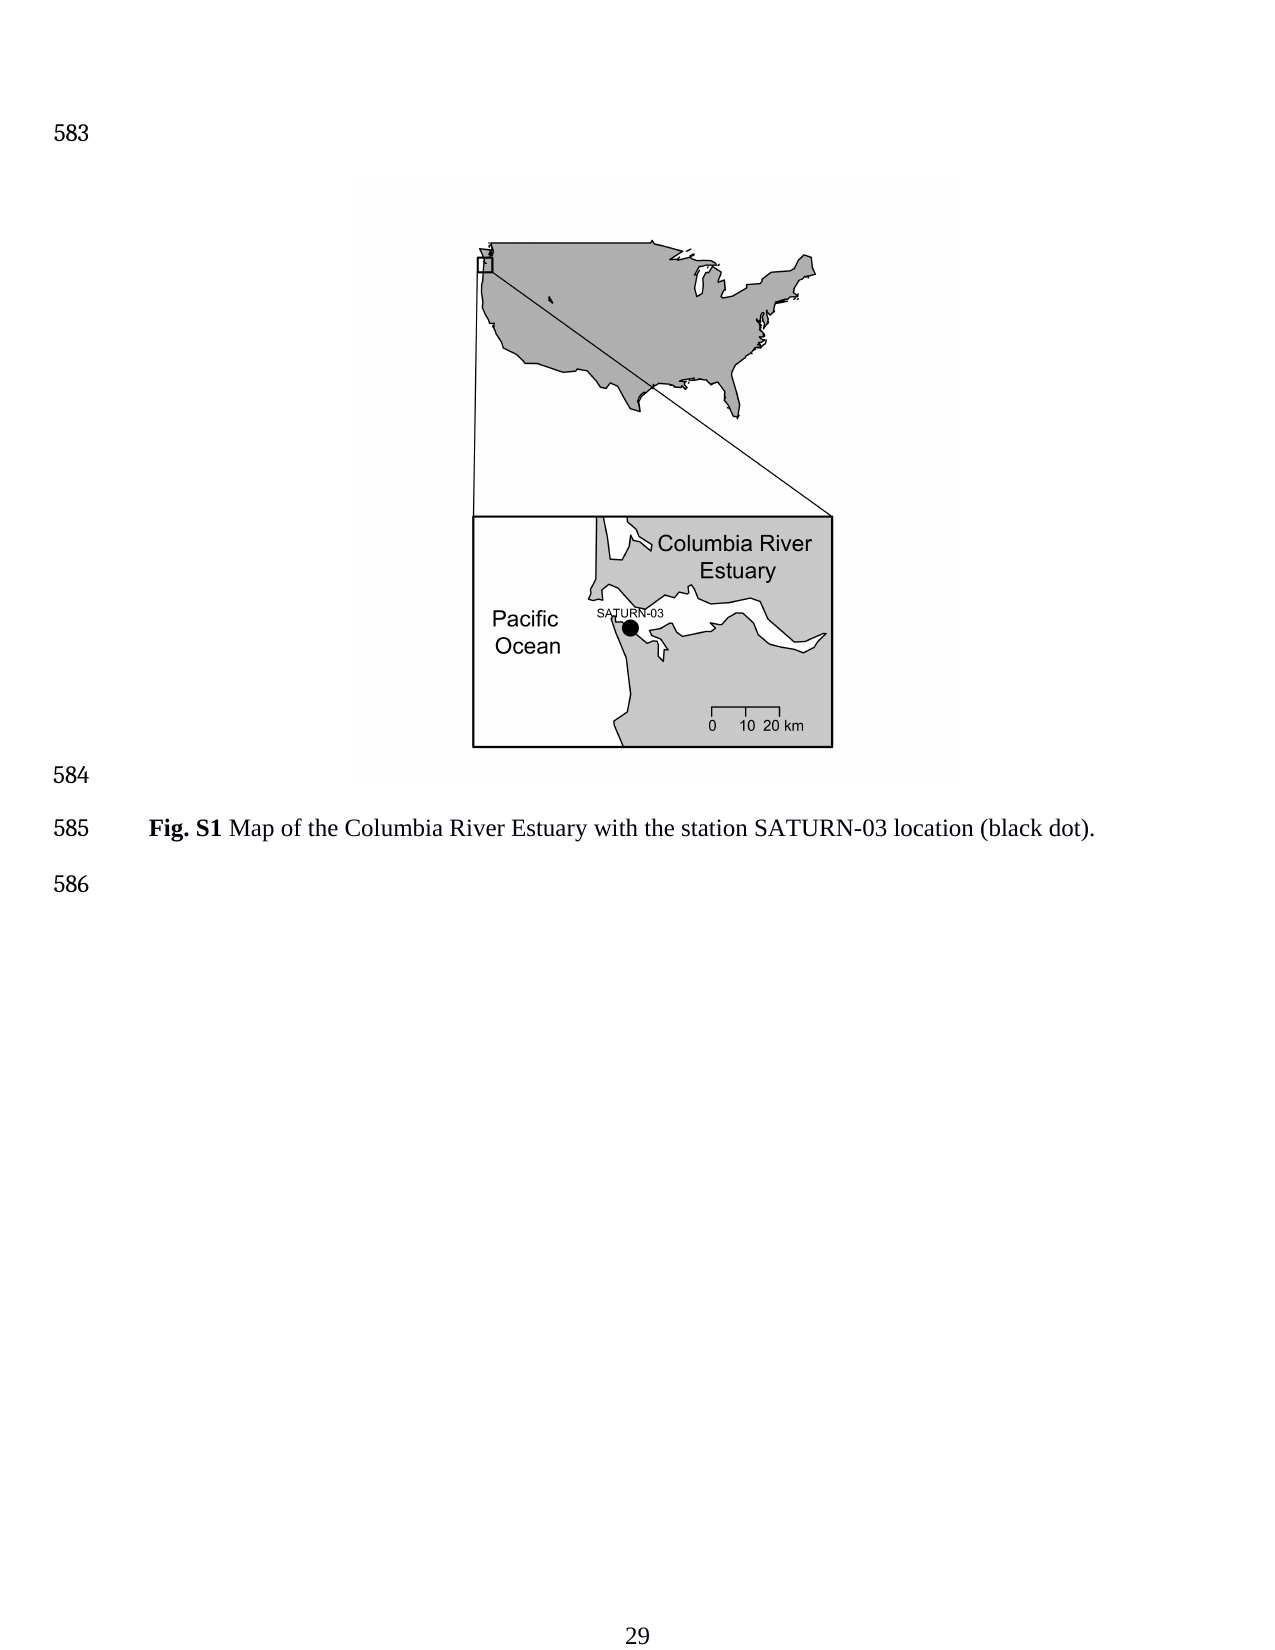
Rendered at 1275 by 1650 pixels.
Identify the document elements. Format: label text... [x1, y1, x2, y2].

text Fig. S1 Map of the Columbia River Estuary with the station SATURN-03 location (black dot). [118, 813, 1156, 841]
picture [348, 176, 957, 784]
